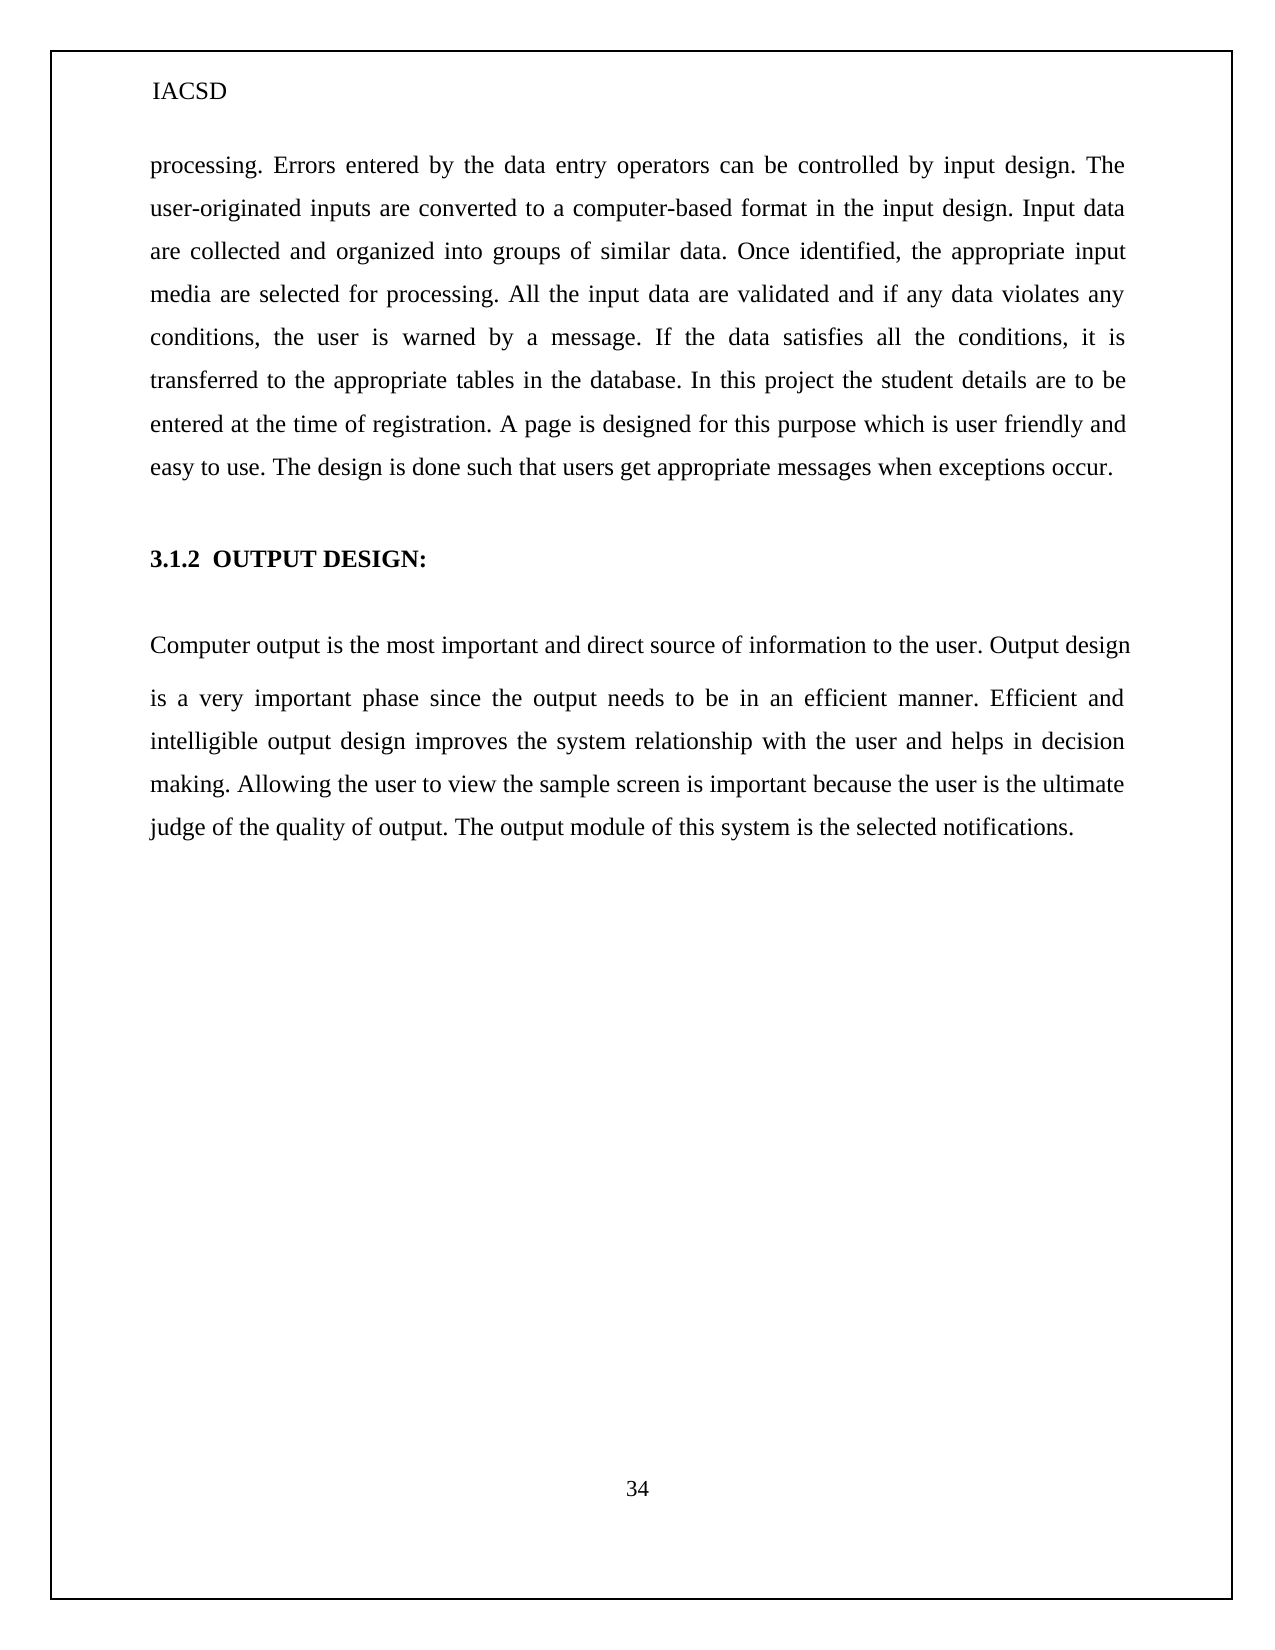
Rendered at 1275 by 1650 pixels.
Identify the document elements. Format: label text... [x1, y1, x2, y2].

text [150, 150, 1126, 481]
text Computer output is the most important and direct source of information to the user. Output design [150, 630, 1231, 659]
text is a very important phase since the output needs to be in an efficient manner. Efficient and intelligible output design improves the system relationship with the user and helps in decision making. Allowing the user to view the sample screen is important because the user is the ultimate judge of the quality of output. The output module of this system is the selected notifications. [150, 683, 1126, 841]
list OUTPUT DESIGN: [150, 544, 1231, 573]
